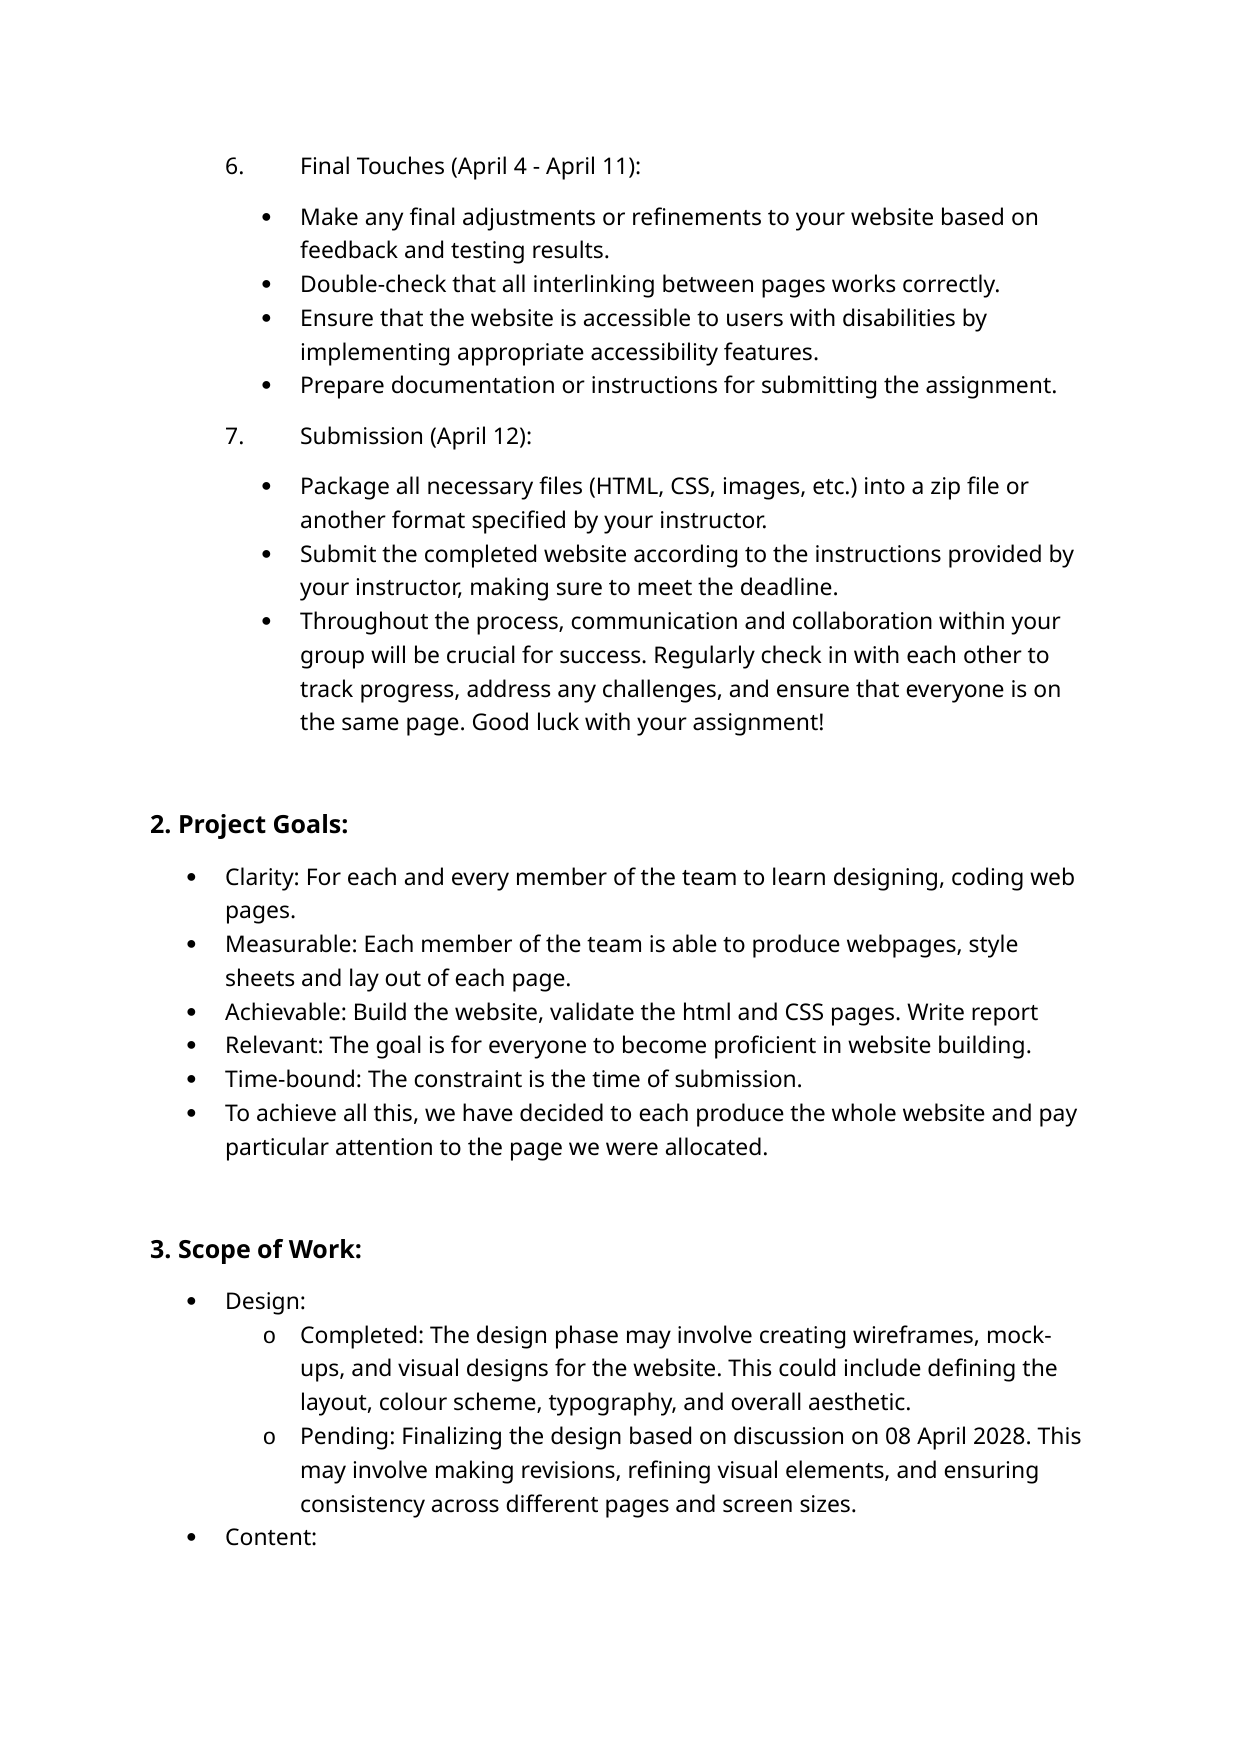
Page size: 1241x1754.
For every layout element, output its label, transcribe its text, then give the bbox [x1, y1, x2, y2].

list Prepare documentation or instructions for submitting the assignment. [262, 369, 1090, 400]
text 6. Final Touches (April 4 - April 11): [225, 150, 1090, 181]
text 3. Scope of Work: [150, 1231, 1090, 1265]
list Throughout the process, communication and collaboration within your group will be crucial for success. Regularly check in with each other to track progress, address any challenges, and ensure that everyone is on the same page. Good luck with your assignment! [262, 605, 1090, 737]
list Measurable: Each member of the team is able to produce webpages, style sheets and lay out of each page. [187, 928, 1090, 993]
list Double-check that all interlinking between pages works correctly. [262, 268, 1090, 299]
list To achieve all this, we have decided to each produce the whole website and pay particular attention to the page we were allocated. [187, 1097, 1090, 1162]
list Relevant: The goal is for everyone to become proficient in website building. [187, 1029, 1090, 1061]
list Time-bound: The constraint is the time of submission. [187, 1063, 1090, 1094]
list Make any final adjustments or refinements to your website based on feedback and testing results. [262, 200, 1090, 265]
list Package all necessary files (HTML, CSS, images, etc.) into a zip file or another format specified by your instructor. [262, 470, 1090, 535]
list Content: [187, 1521, 1090, 1552]
list Clarity: For each and every member of the team to learn designing, coding web pages. [187, 861, 1090, 926]
text 2. Project Goals: [150, 807, 1090, 841]
list Achievable: Build the website, validate the html and CSS pages. Write report [187, 996, 1090, 1027]
list Design: [187, 1285, 1090, 1316]
list Pending: Finalizing the design based on discussion on 08 April 2028. This may involve making revisions, refining visual elements, and ensuring consistency across different pages and screen sizes. [262, 1420, 1090, 1519]
text 7. Submission (April 12): [225, 419, 1090, 451]
list Ensure that the website is accessible to users with disabilities by implementing appropriate accessibility features. [262, 302, 1090, 367]
list Submit the completed website according to the instructions provided by your instructor, making sure to meet the deadline. [262, 537, 1090, 602]
list Completed: The design phase may involve creating wireframes, mock-ups, and visual designs for the website. This could include defining the layout, colour scheme, typography, and overall aesthetic. [262, 1318, 1090, 1417]
